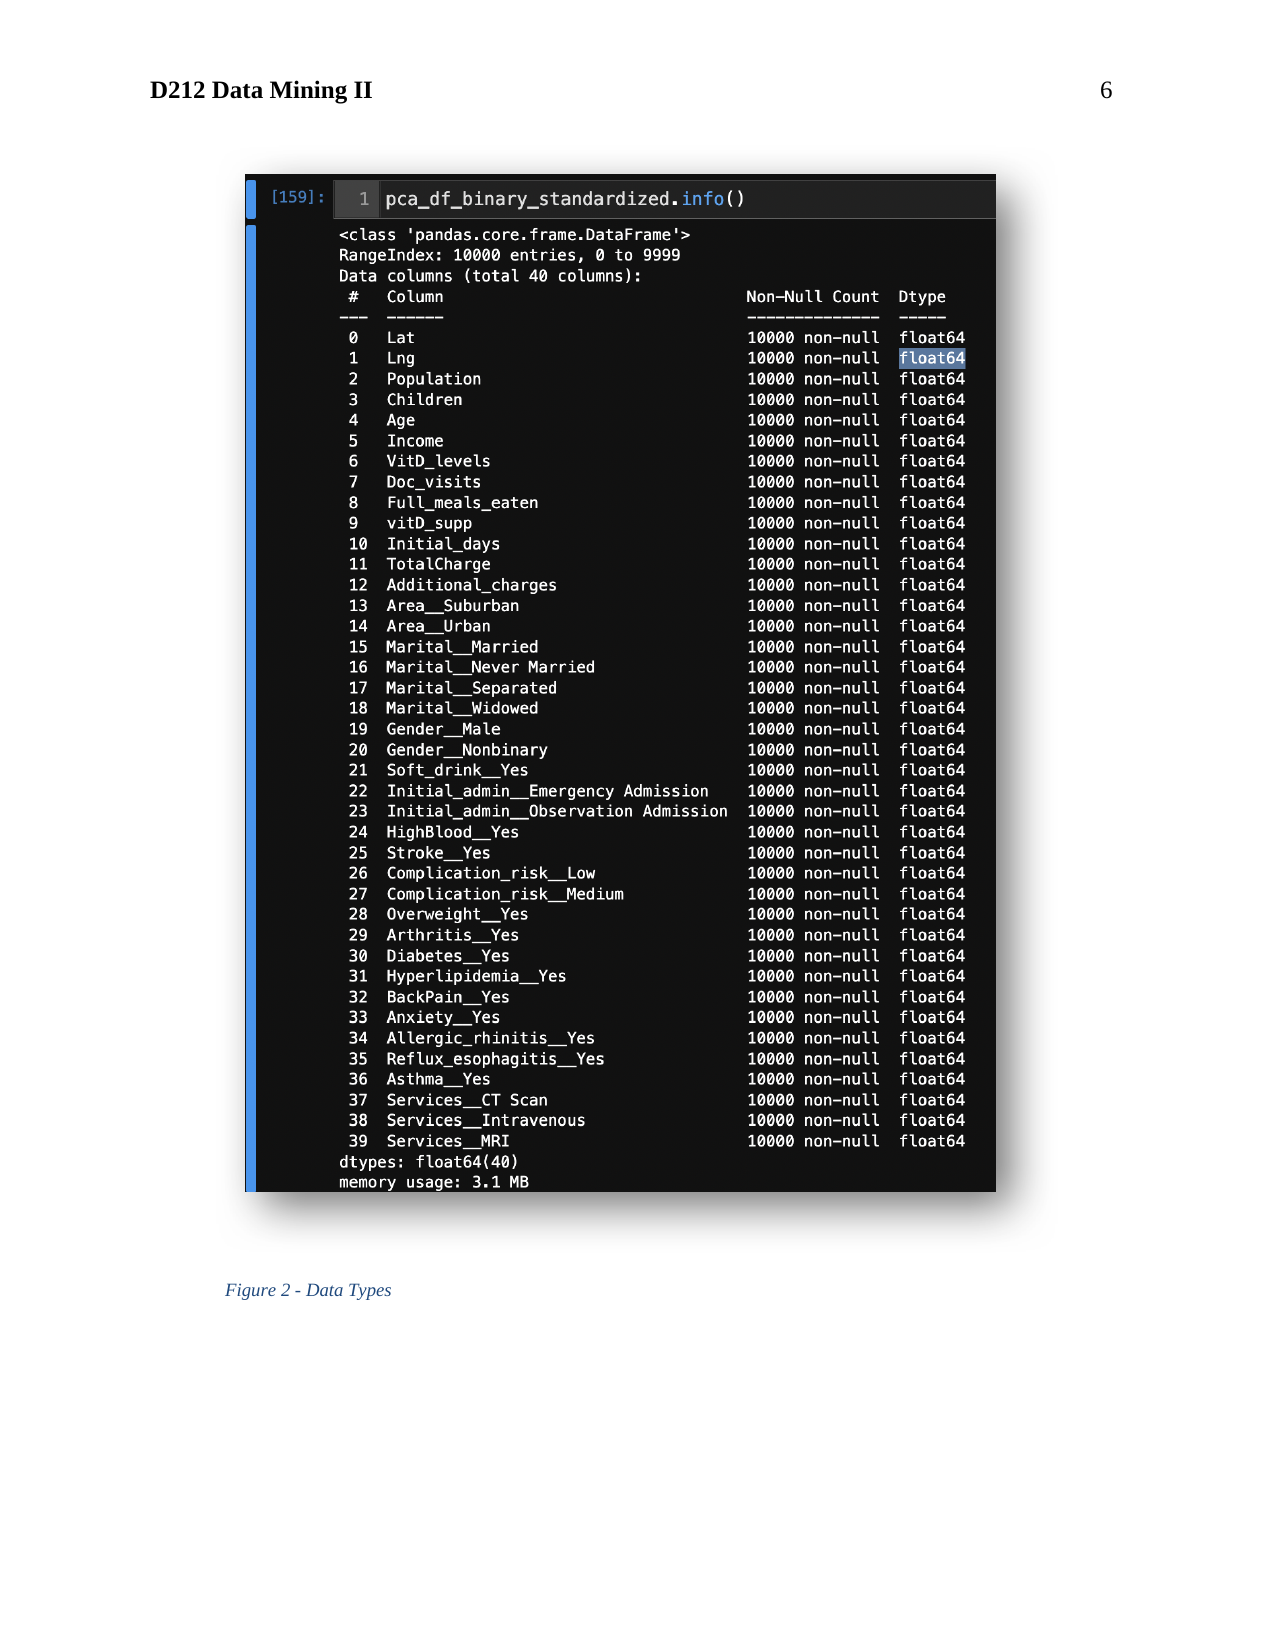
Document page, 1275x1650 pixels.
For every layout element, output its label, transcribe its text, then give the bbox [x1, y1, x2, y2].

picture [245, 174, 996, 1192]
text Figure 2 - Data Types [150, 1279, 1125, 1301]
